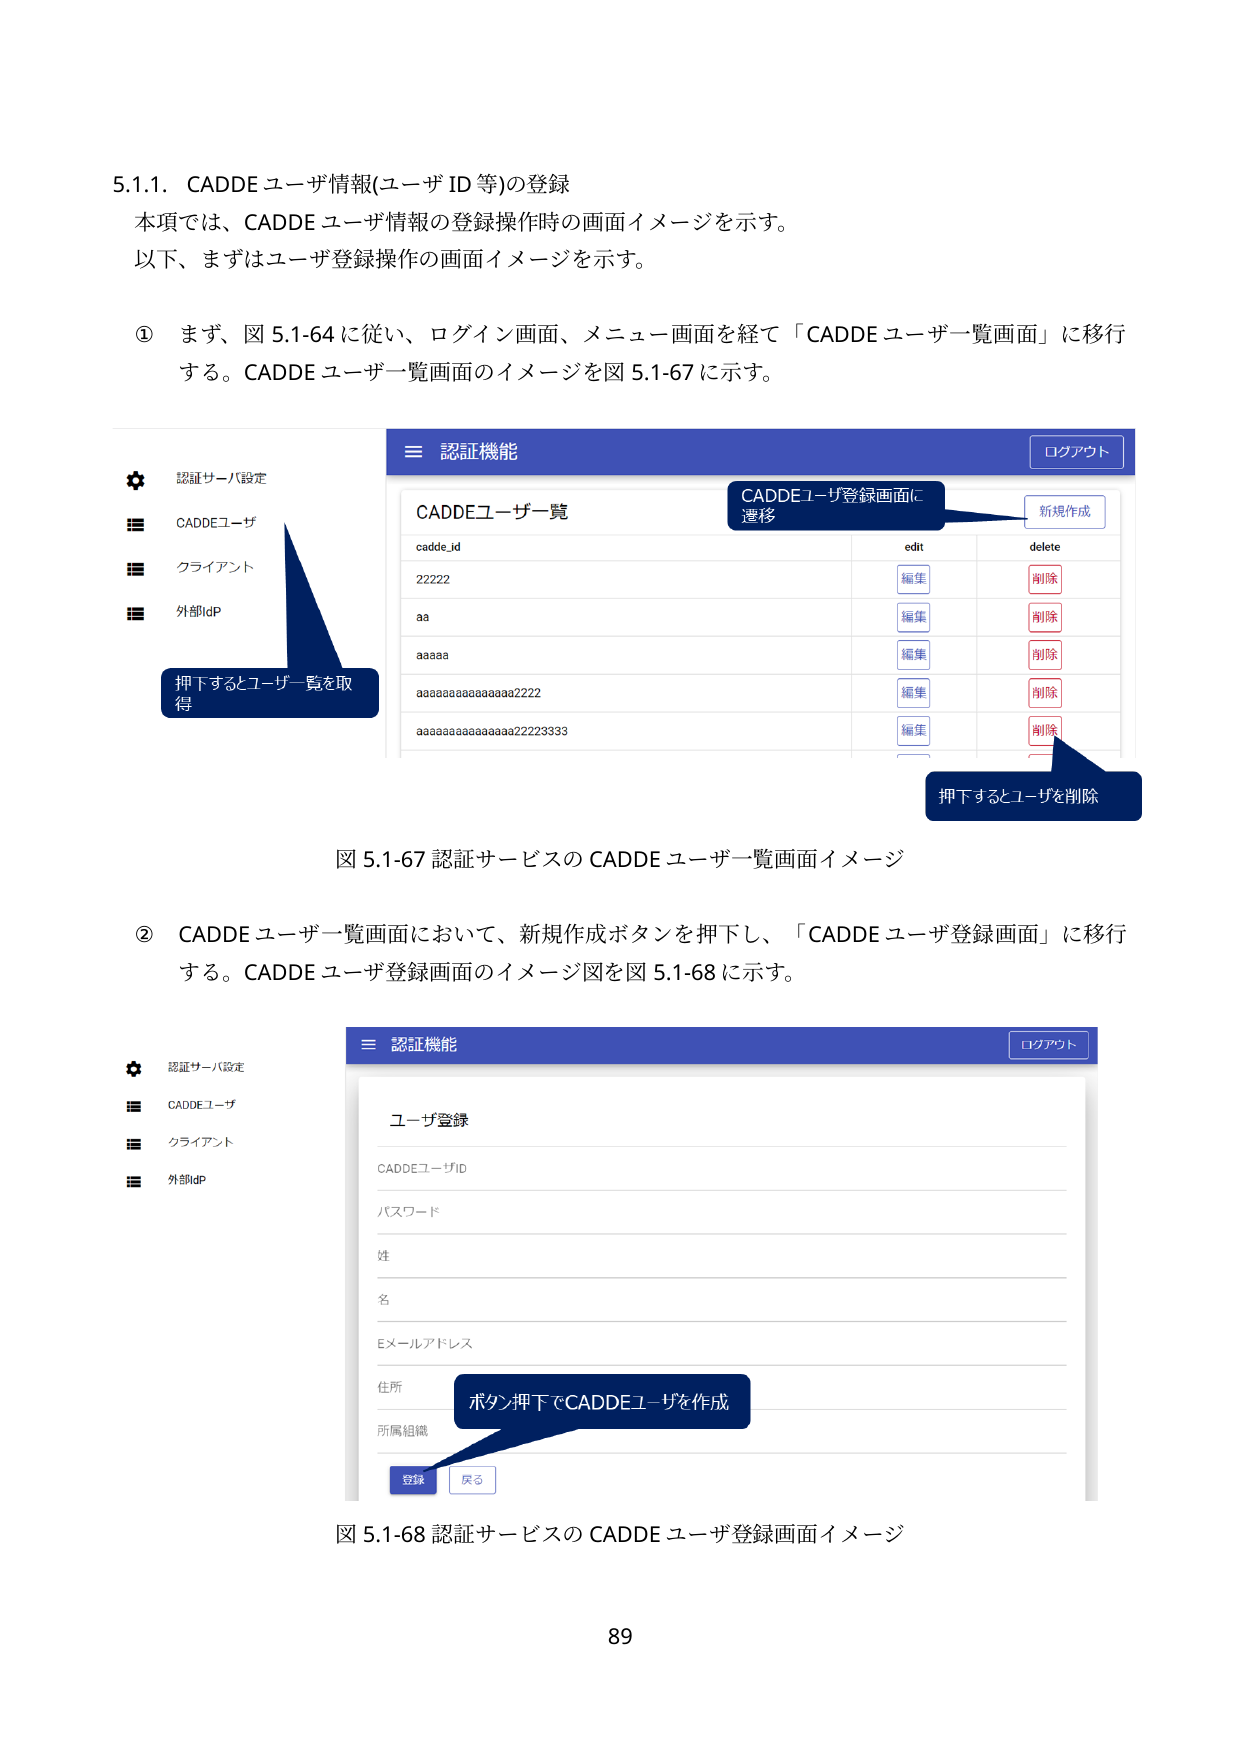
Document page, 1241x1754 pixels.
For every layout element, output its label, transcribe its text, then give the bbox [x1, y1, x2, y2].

text 本項では、CADDEユーザ情報の登録操作時の画面イメージを示す。 [112, 202, 1128, 239]
picture [112, 427, 1142, 821]
text 以下、まずはユーザ登録操作の画面イメージを示す。 [112, 239, 1128, 277]
subtitle CADDEユーザ情報(ユーザID等)の登録 [112, 164, 1128, 202]
picture [112, 1027, 1098, 1501]
